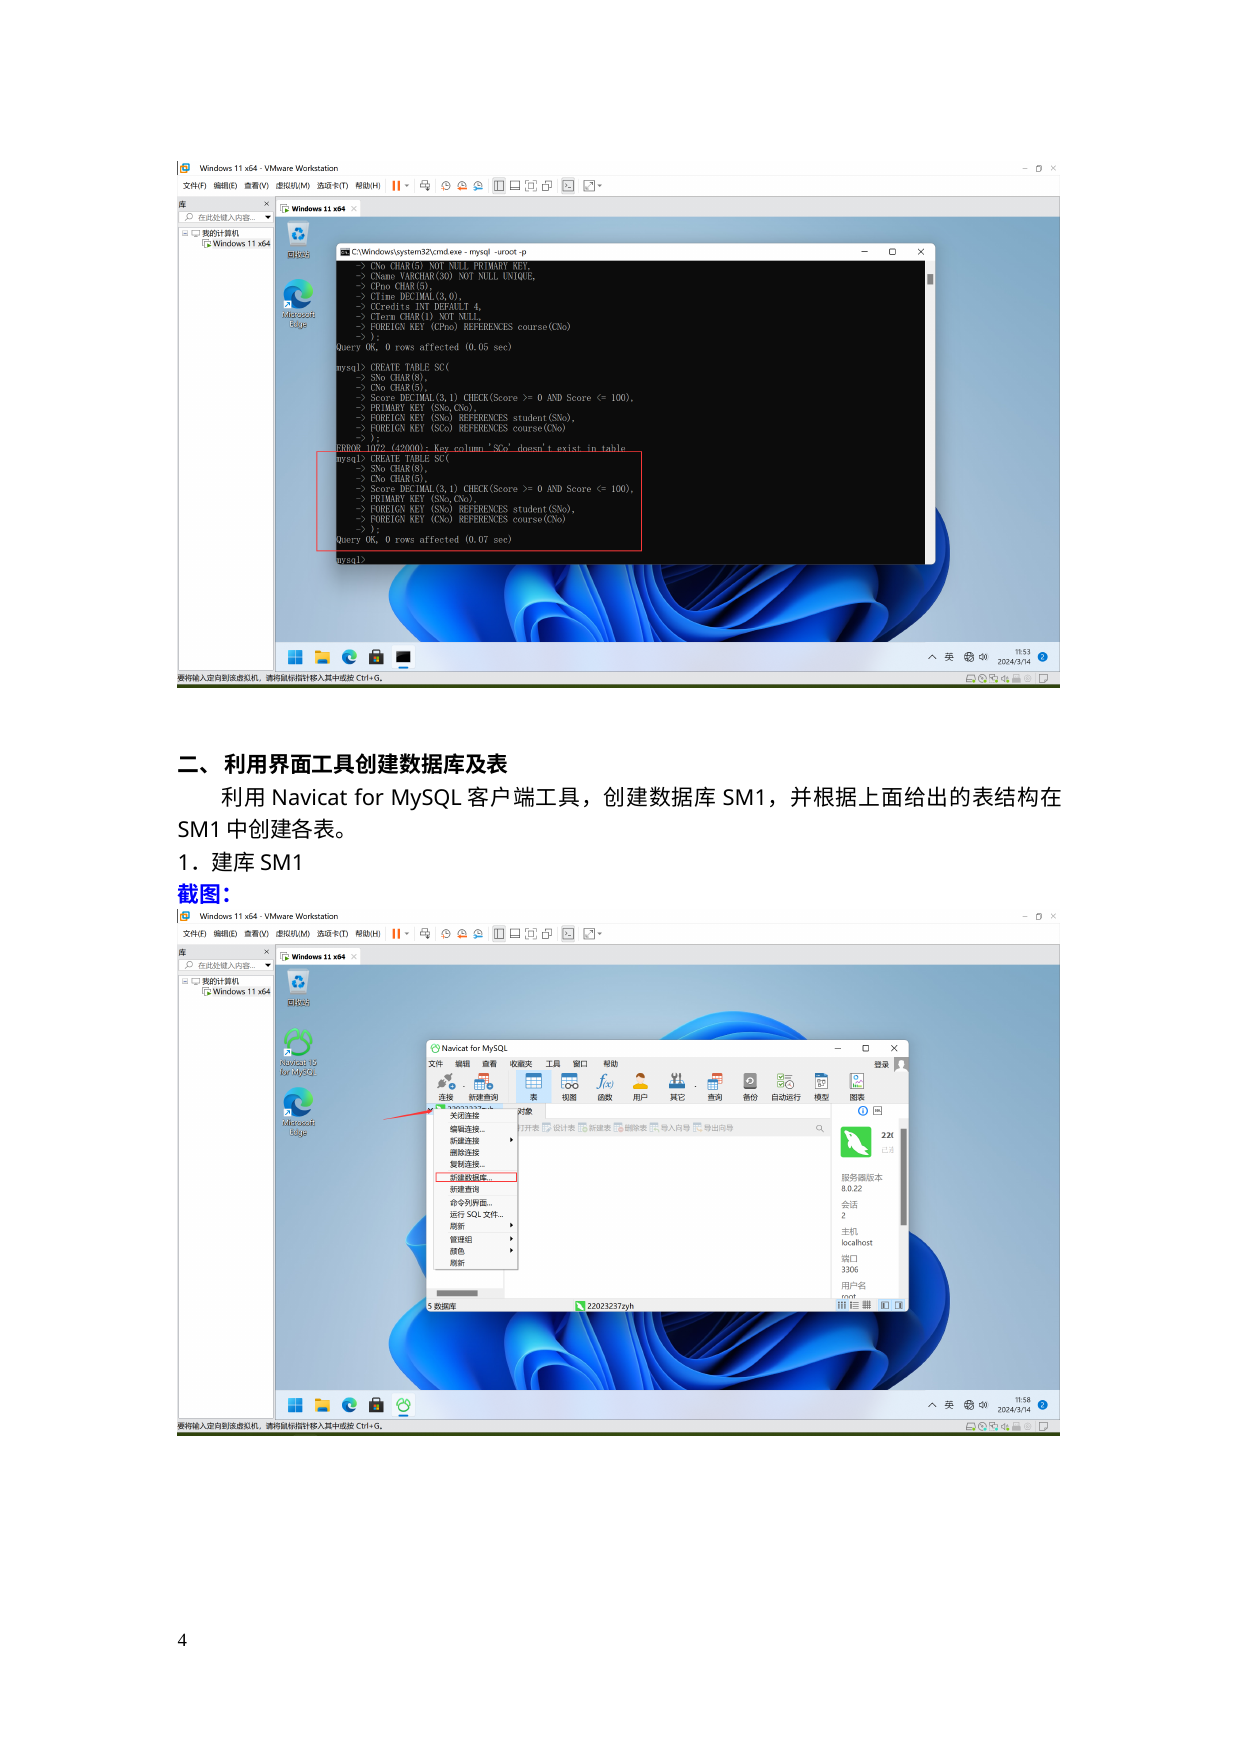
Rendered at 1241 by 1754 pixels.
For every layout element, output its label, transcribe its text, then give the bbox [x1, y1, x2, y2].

picture [177, 909, 1060, 1436]
list 利用界面工具创建数据库及表 [177, 747, 1063, 779]
text 截图： [177, 877, 1063, 909]
picture [177, 161, 1060, 688]
text 1．建库SM1 [177, 844, 1063, 877]
text 利用Navicat for MySQL客户端工具，创建数据库SM1，并根据上面给出的表结构在SM1中创建各表。 [177, 779, 1063, 844]
